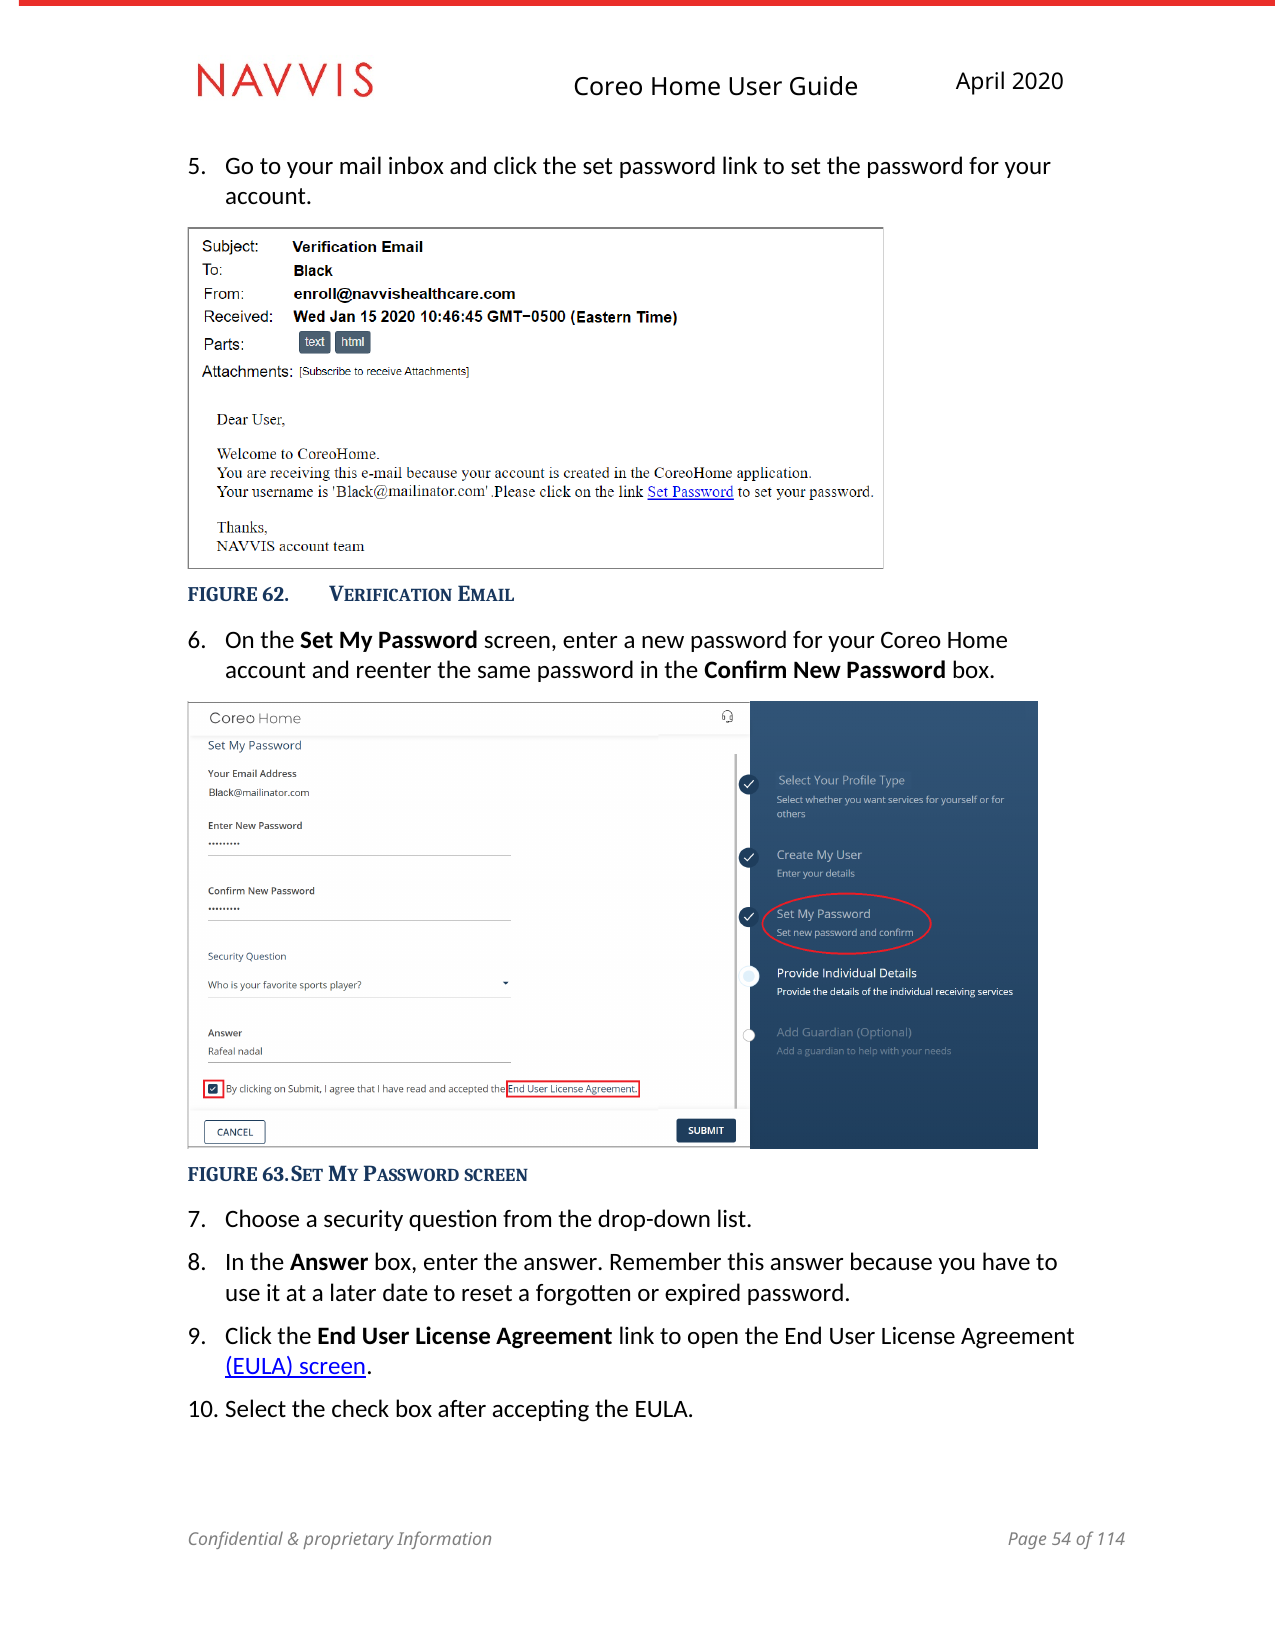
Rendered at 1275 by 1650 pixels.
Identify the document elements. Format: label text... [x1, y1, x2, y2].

list Choose a security question from the drop-down list. [187, 1203, 1087, 1234]
picture [187, 227, 884, 569]
picture [187, 701, 1038, 1149]
text Verification Email [187, 581, 1087, 607]
picture [187, 55, 383, 104]
text Set My Password screen [187, 1161, 1087, 1187]
list Go to your mail inbox and click the set password link to set the password for your account. [187, 150, 1087, 211]
list Select the check box after accepting the EULA. [187, 1393, 1087, 1424]
list On the Set My Password screen, enter a new password for your Coreo Home account and reenter the same password in the Confirm New Password box. [187, 624, 1087, 685]
list Click the End User License Agreement link to open the End User License Agreement (EULA) screen. [187, 1320, 1087, 1381]
list In the Answer box, enter the answer. Remember this answer because you have to use it at a later date to reset a forgotten or expired password. [187, 1246, 1087, 1307]
